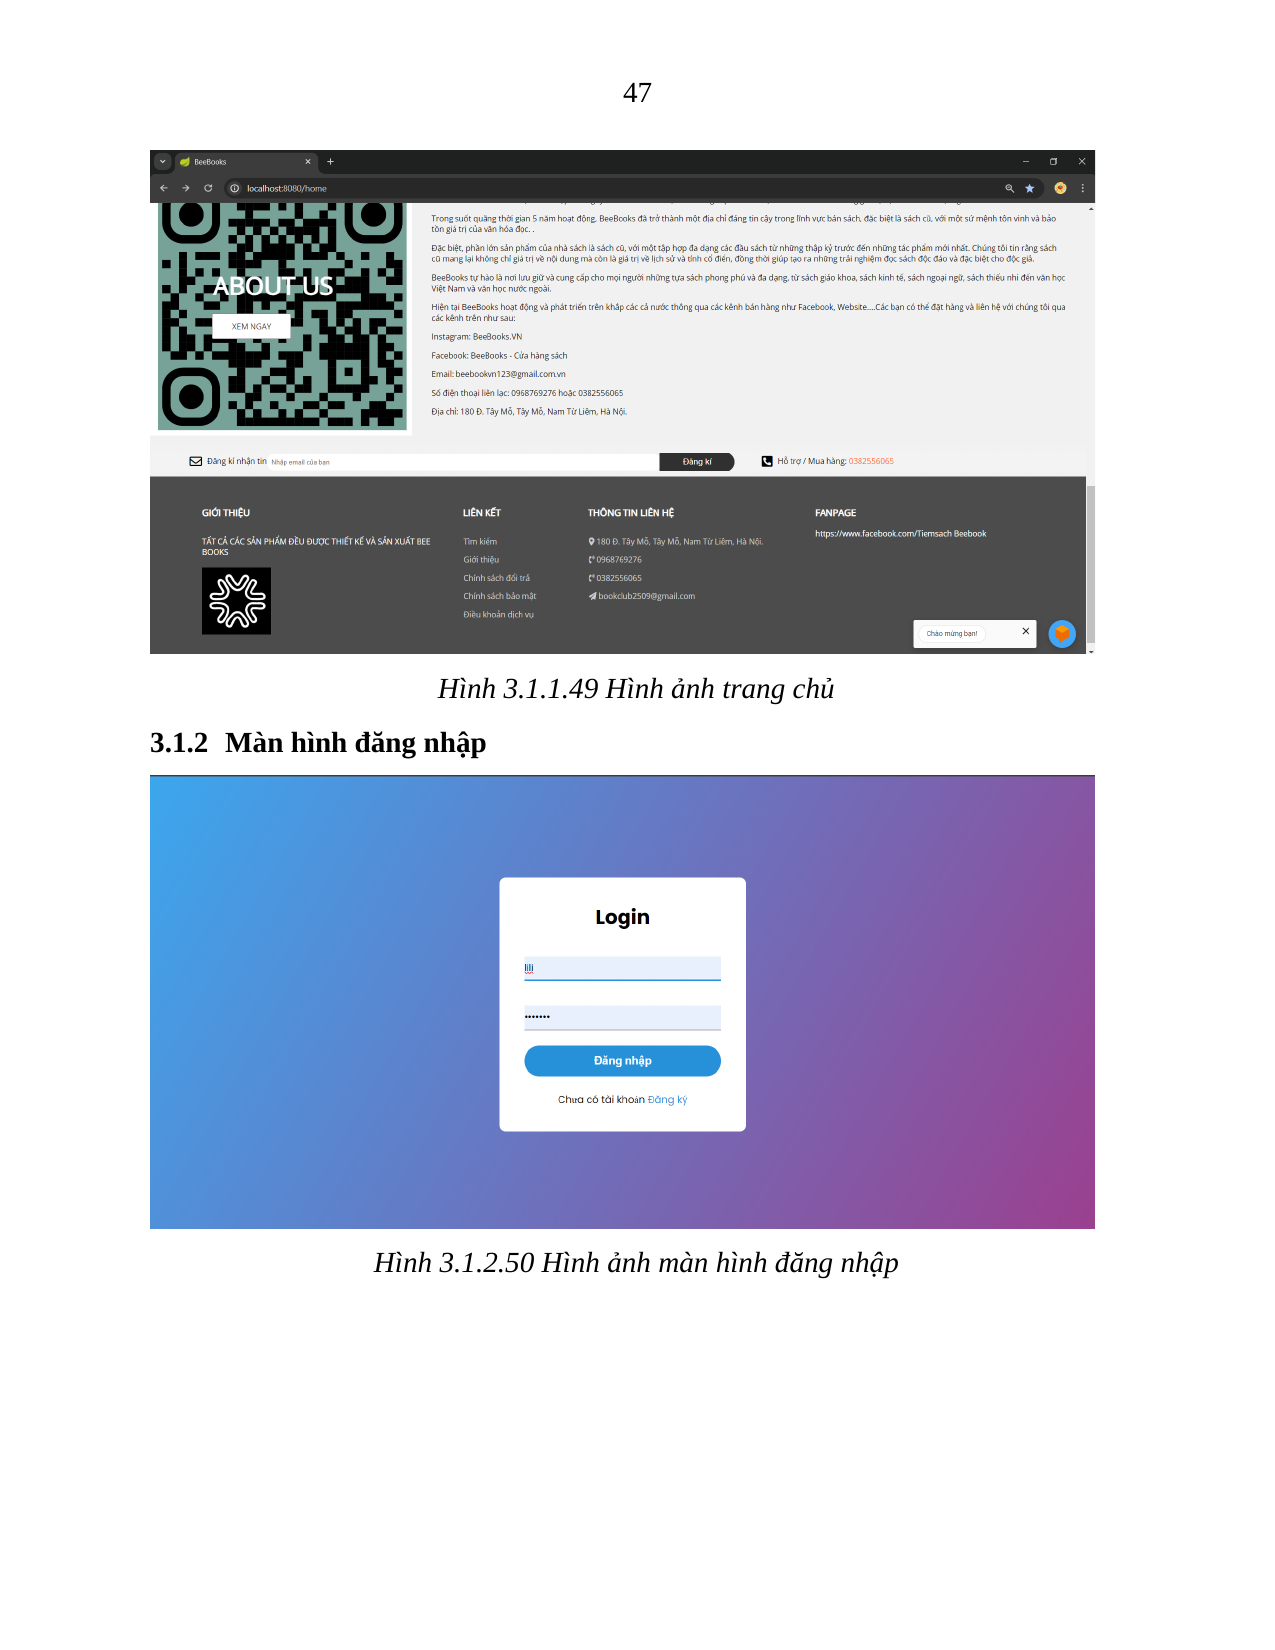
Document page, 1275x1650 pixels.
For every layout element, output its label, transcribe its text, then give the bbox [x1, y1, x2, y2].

picture [150, 150, 1096, 654]
picture [150, 775, 1095, 1229]
subtitle Màn hình đăng nhập [150, 725, 1125, 759]
